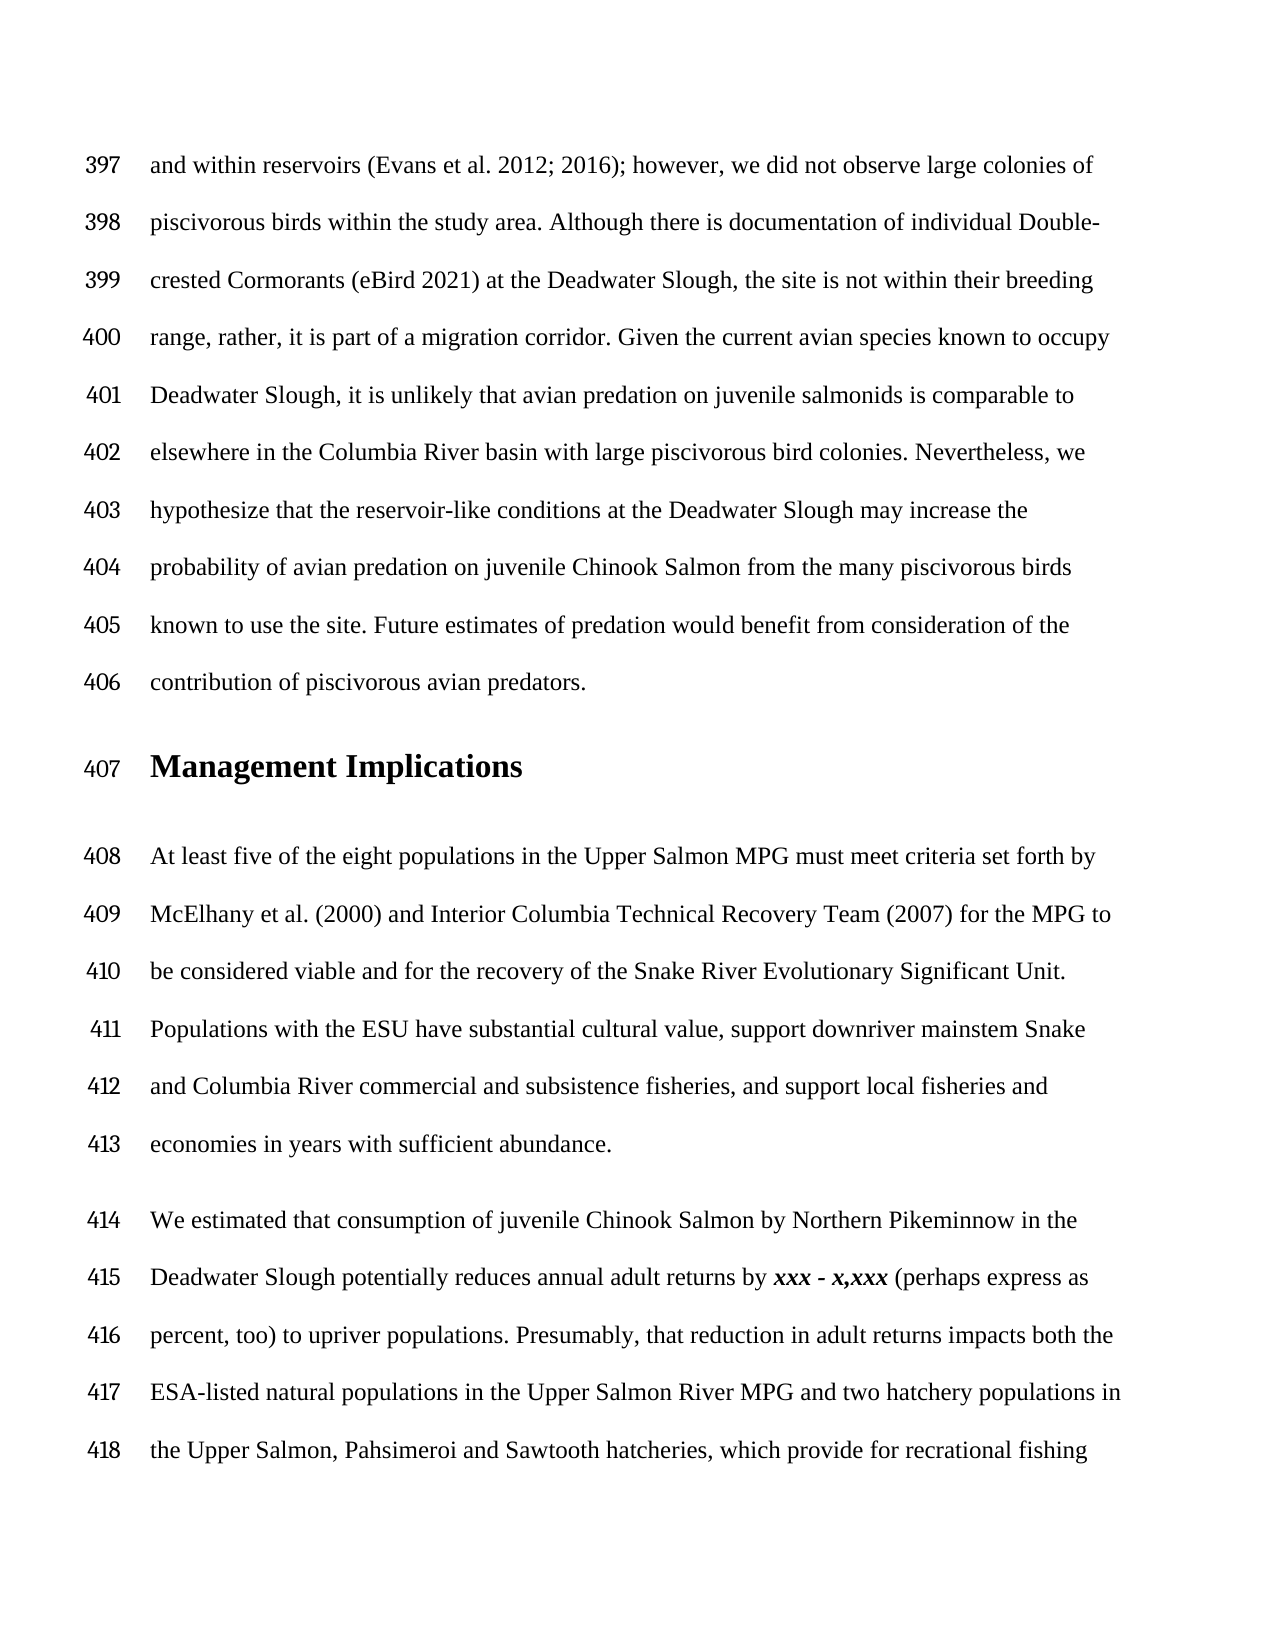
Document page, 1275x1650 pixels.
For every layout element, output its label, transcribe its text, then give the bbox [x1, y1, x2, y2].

text At least five of the eight populations in the Upper Salmon MPG must meet criteria set forth by McElhany et al. (2000) and Interior Columbia Technical Recovery Team (2007) for the MPG to be considered viable and for the recovery of the Snake River Evolutionary Significant Unit. Populations with the ESU have substantial cultural value, support downriver mainstem Snake and Columbia River commercial and subsistence fisheries, and support local fisheries and economies in years with sufficient abundance. [150, 841, 1125, 1157]
subtitle Management Implications [150, 746, 1125, 784]
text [150, 150, 1125, 696]
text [150, 1205, 1125, 1464]
